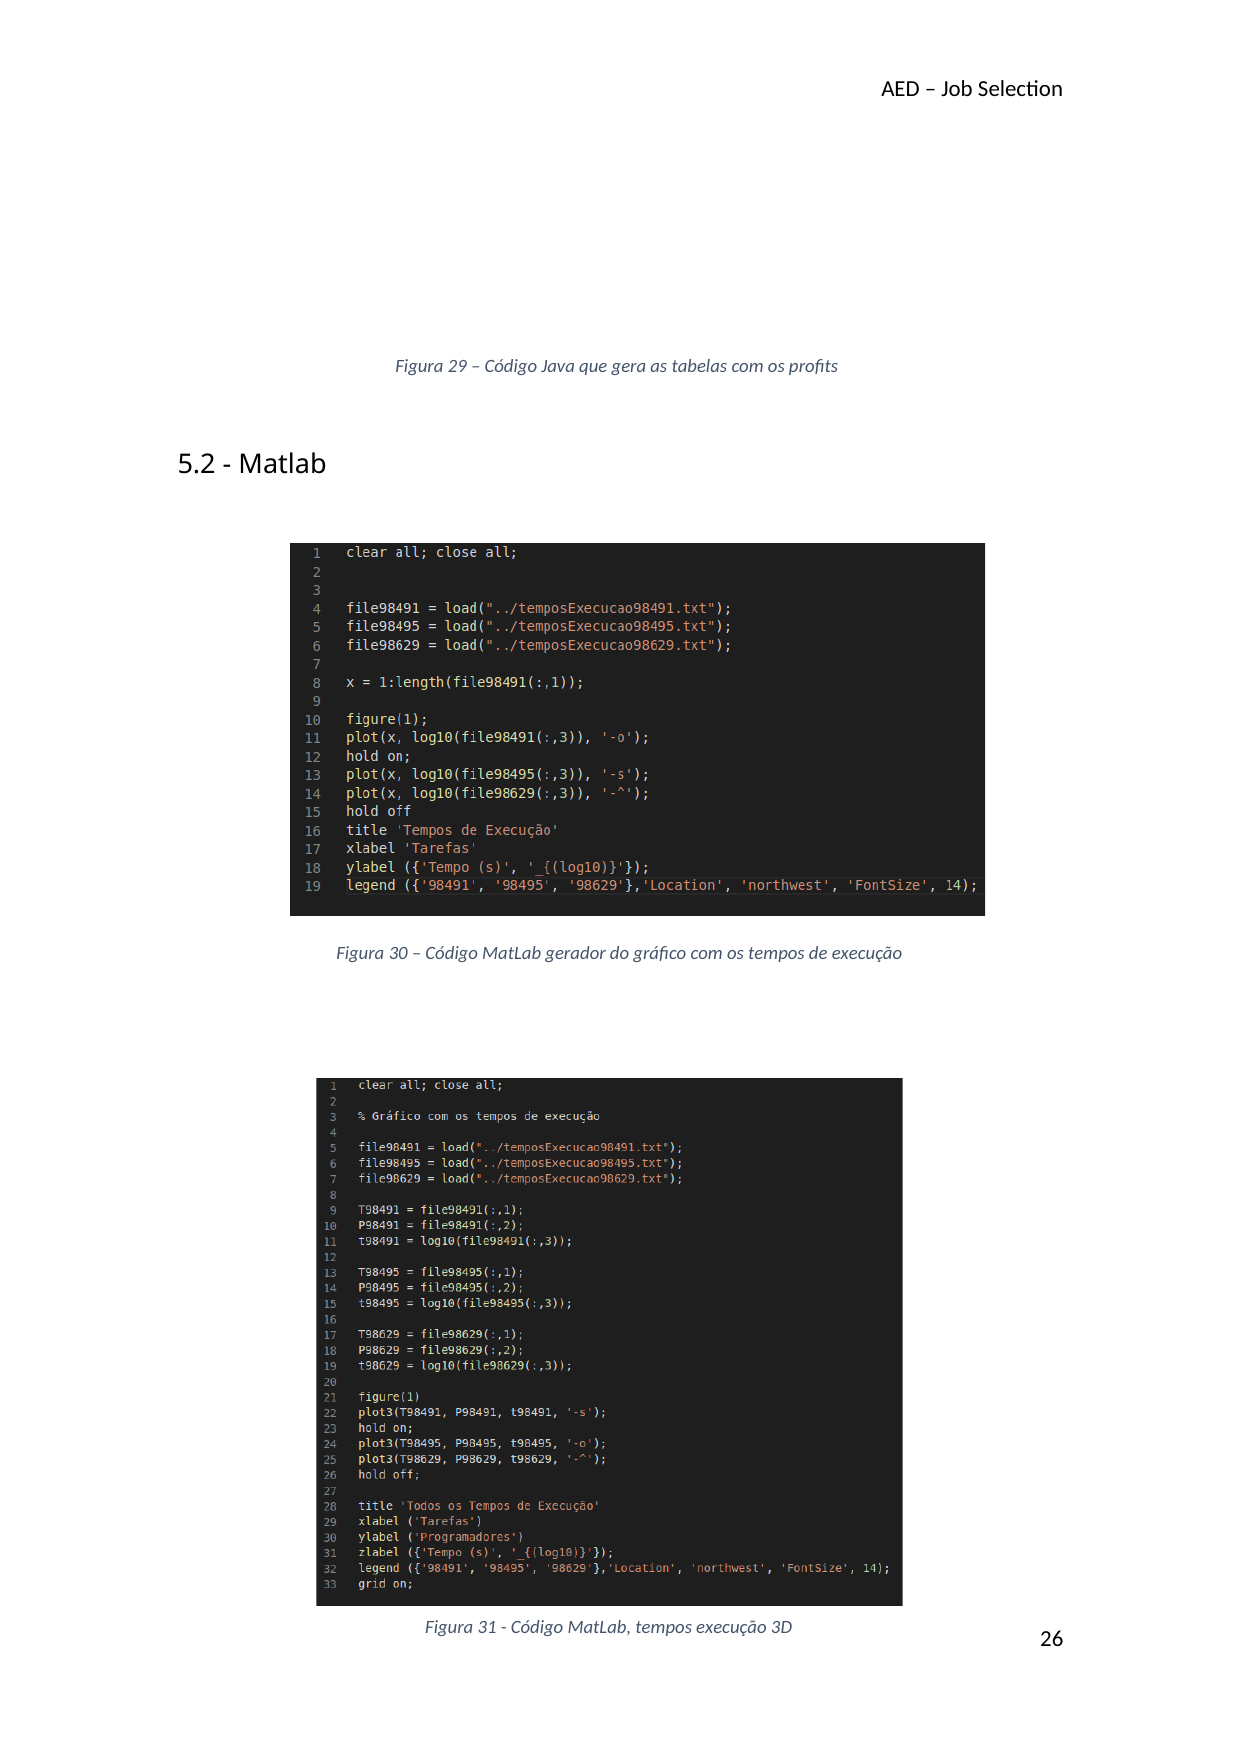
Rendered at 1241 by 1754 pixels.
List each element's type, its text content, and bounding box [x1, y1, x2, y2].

picture [316, 1078, 903, 1606]
subtitle 5.2 - Matlab [177, 445, 1063, 482]
picture [290, 543, 986, 916]
